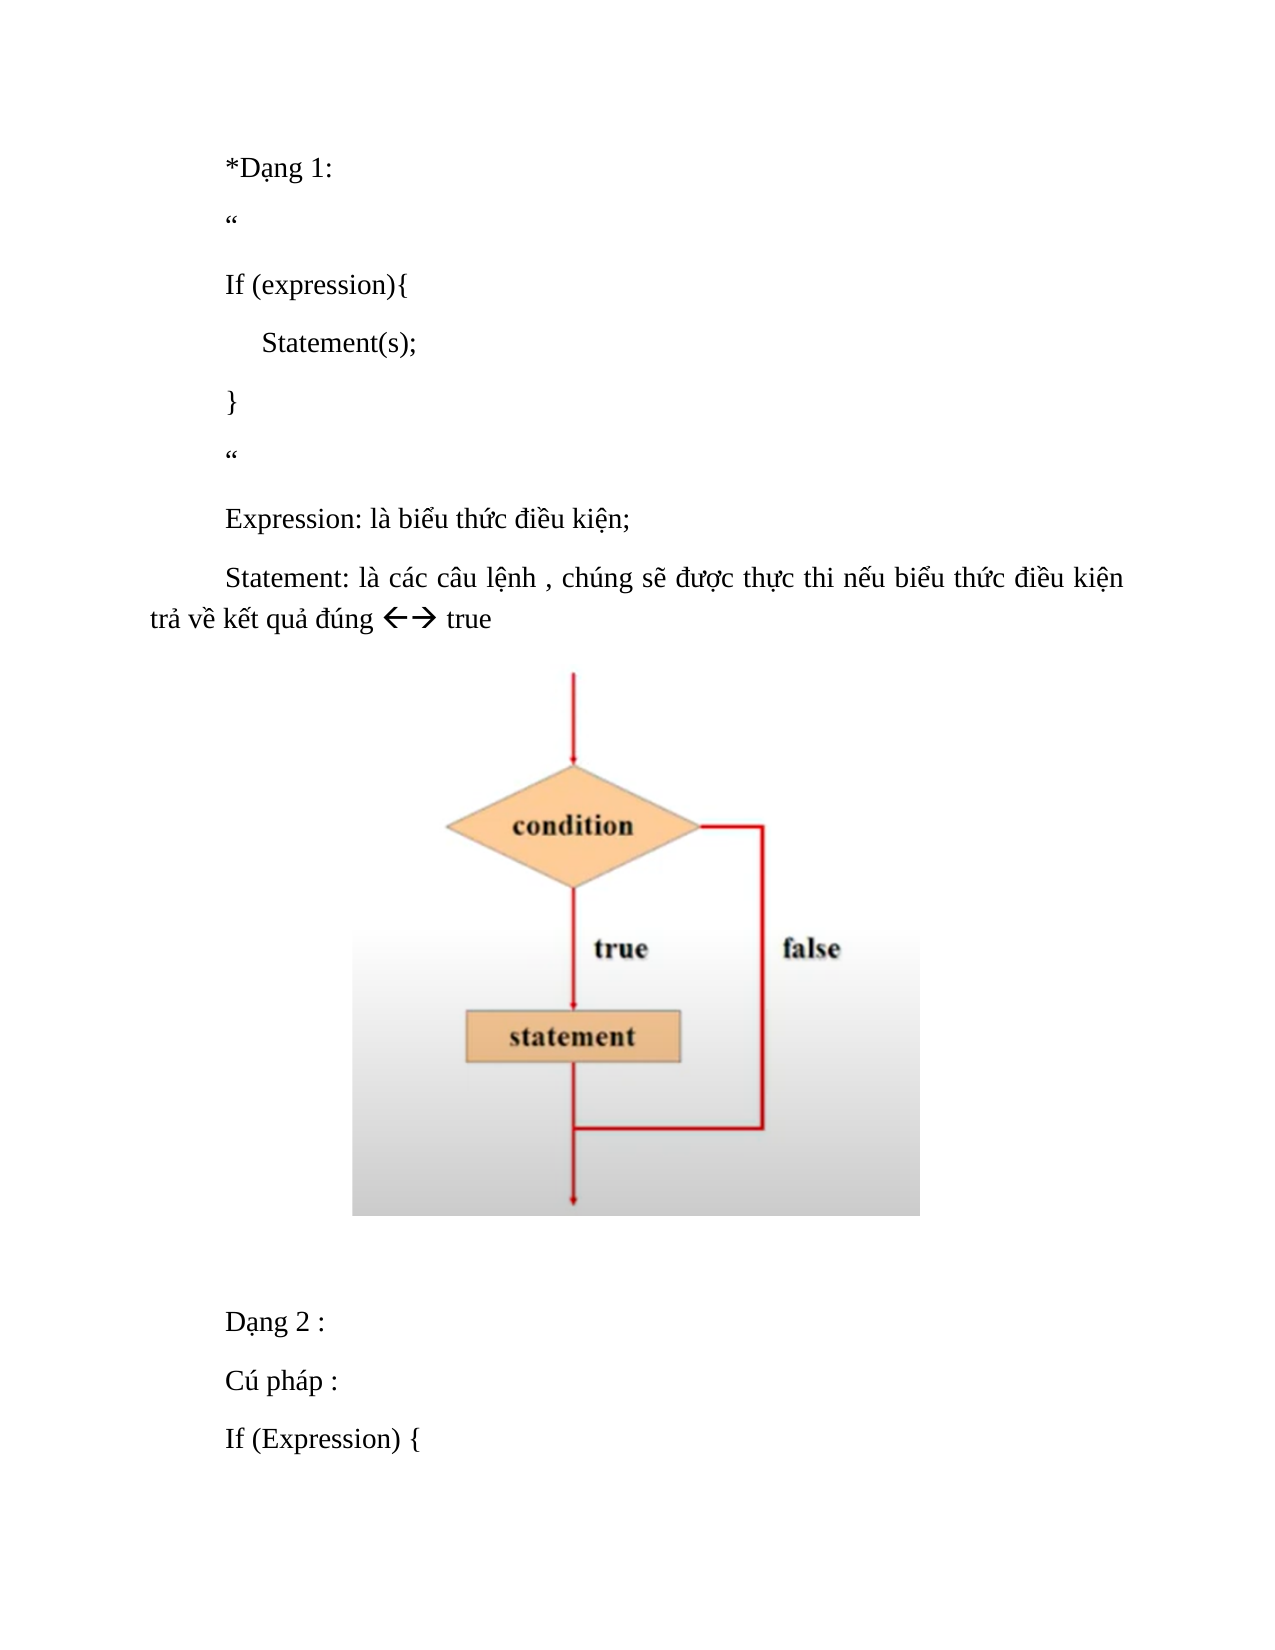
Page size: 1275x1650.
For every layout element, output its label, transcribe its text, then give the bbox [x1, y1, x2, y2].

text If (expression){ [150, 267, 1125, 301]
picture [351, 664, 920, 1215]
text *Dạng 1: [150, 150, 1125, 183]
text If (Expression) { [150, 1421, 1125, 1455]
text Expression: là biểu thức điều kiện; [150, 501, 1125, 535]
text } [150, 384, 1125, 418]
text “ [150, 208, 1125, 242]
text “ [150, 443, 1125, 476]
text Statement(s); [150, 326, 1125, 359]
text Cú pháp : [150, 1363, 1125, 1396]
text Statement: là các câu lệnh , chúng sẽ được thực thi nếu biểu thức điều kiện trả về kết quả đúng true [150, 560, 1125, 635]
text Dạng 2 : [150, 1304, 1125, 1338]
